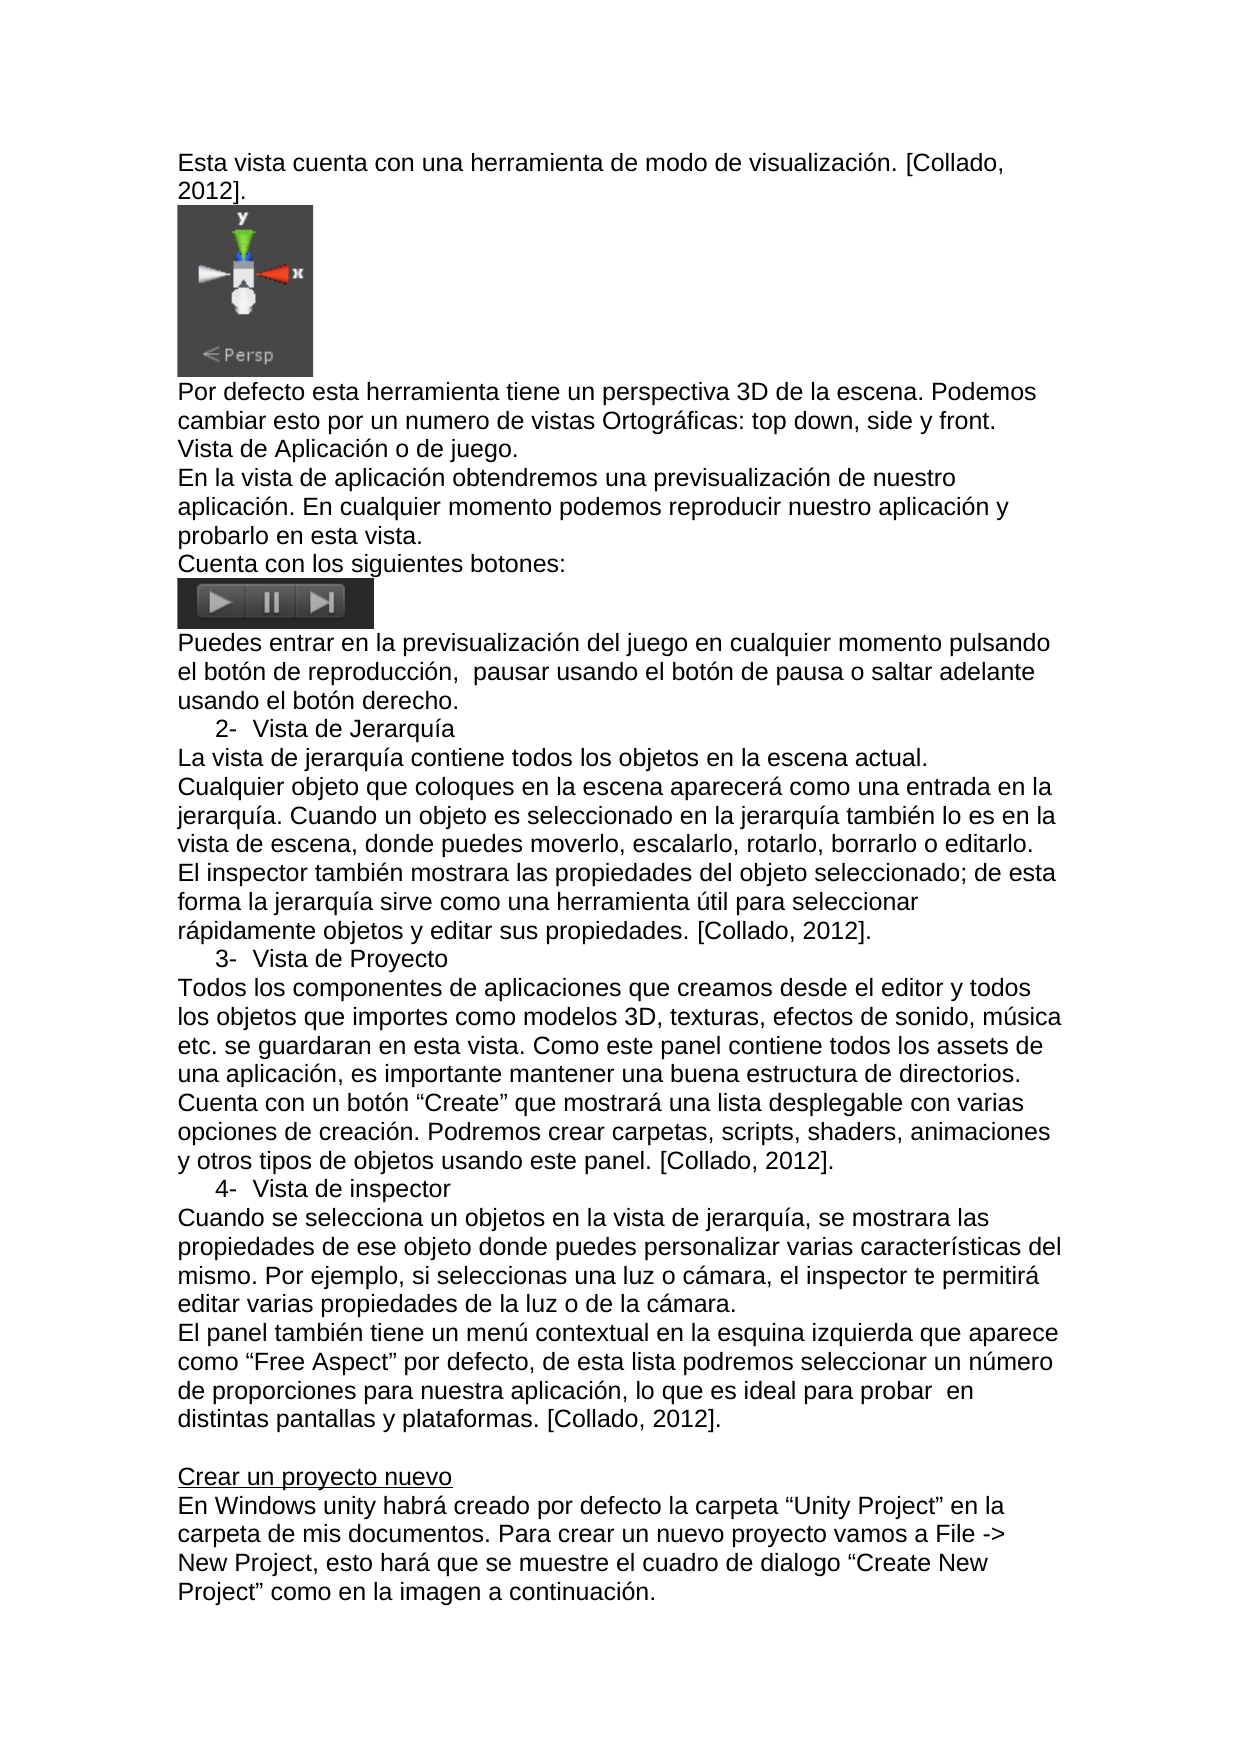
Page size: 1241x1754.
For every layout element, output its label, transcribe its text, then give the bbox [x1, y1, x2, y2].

text Cuenta con un botón “Create” que mostrará una lista desplegable con varias opciones de creación. Podremos crear carpetas, scripts, shaders, animaciones y otros tipos de objetos usando este panel. [Collado, 2012]. [177, 1088, 1063, 1174]
text Por defecto esta herramienta tiene un perspectiva 3D de la escena. Podemos cambiar esto por un numero de vistas Ortográficas: top down, side y front. [177, 377, 1063, 434]
text Cualquier objeto que coloques en la escena aparecerá como una entrada en la jerarquía. Cuando un objeto es seleccionado en la jerarquía también lo es en la vista de escena, donde puedes moverlo, escalarlo, rotarlo, borrarlo o editarlo. El inspector también mostrara las propiedades del objeto seleccionado; de esta forma la jerarquía sirve como una herramienta útil para seleccionar rápidamente objetos y editar sus propiedades. [Collado, 2012]. [177, 772, 1063, 944]
text Cuando se selecciona un objetos en la vista de jerarquía, se mostrara las [177, 1203, 1063, 1232]
text Esta vista cuenta con una herramienta de modo de visualización. [Collado, 2012]. [177, 148, 1063, 205]
text Crear un proyecto nuevo [177, 1462, 1063, 1491]
text La vista de jerarquía contiene todos los objetos en la escena actual. [177, 743, 1063, 772]
picture [177, 578, 374, 629]
text Cuenta con los siguientes botones: [177, 549, 1063, 578]
text El panel también tiene un menú contextual en la esquina izquierda que aparece como “Free Aspect” por defecto, de esta lista podremos seleccionar un número de proporciones para nuestra aplicación, lo que es ideal para probar en distintas pantallas y plataformas. [Collado, 2012]. [177, 1318, 1063, 1433]
text Todos los componentes de aplicaciones que creamos desde el editor y todos los objetos que importes como modelos 3D, texturas, efectos de sonido, música etc. se guardaran en esta vista. Como este panel contiene todos los assets de una aplicación, es importante mantener una buena estructura de directorios. [177, 973, 1063, 1088]
text Puedes entrar en la previsualización del juego en cualquier momento pulsando el botón de reproducción, pausar usando el botón de pausa o saltar adelante usando el botón derecho. [177, 628, 1063, 714]
text En la vista de aplicación obtendremos una previsualización de nuestro aplicación. En cualquier momento podemos reproducir nuestro aplicación y probarlo en esta vista. [177, 463, 1063, 549]
text En Windows unity habrá creado por defecto la carpeta “Unity Project” en la carpeta de mis documentos. Para crear un nuevo proyecto vamos a File -> New Project, esto hará que se muestre el cuadro de dialogo “Create New Project” como en la imagen a continuación. [177, 1491, 1063, 1606]
text Vista de Aplicación o de juego. [177, 434, 1063, 463]
text propiedades de ese objeto donde puedes personalizar varias características del mismo. Por ejemplo, si seleccionas una luz o cámara, el inspector te permitirá editar varias propiedades de la luz o de la cámara. [177, 1232, 1063, 1318]
list Vista de Jerarquía [215, 714, 1063, 743]
list Vista de Proyecto [215, 944, 1063, 973]
list Vista de inspector [215, 1174, 1063, 1203]
picture [177, 205, 314, 377]
